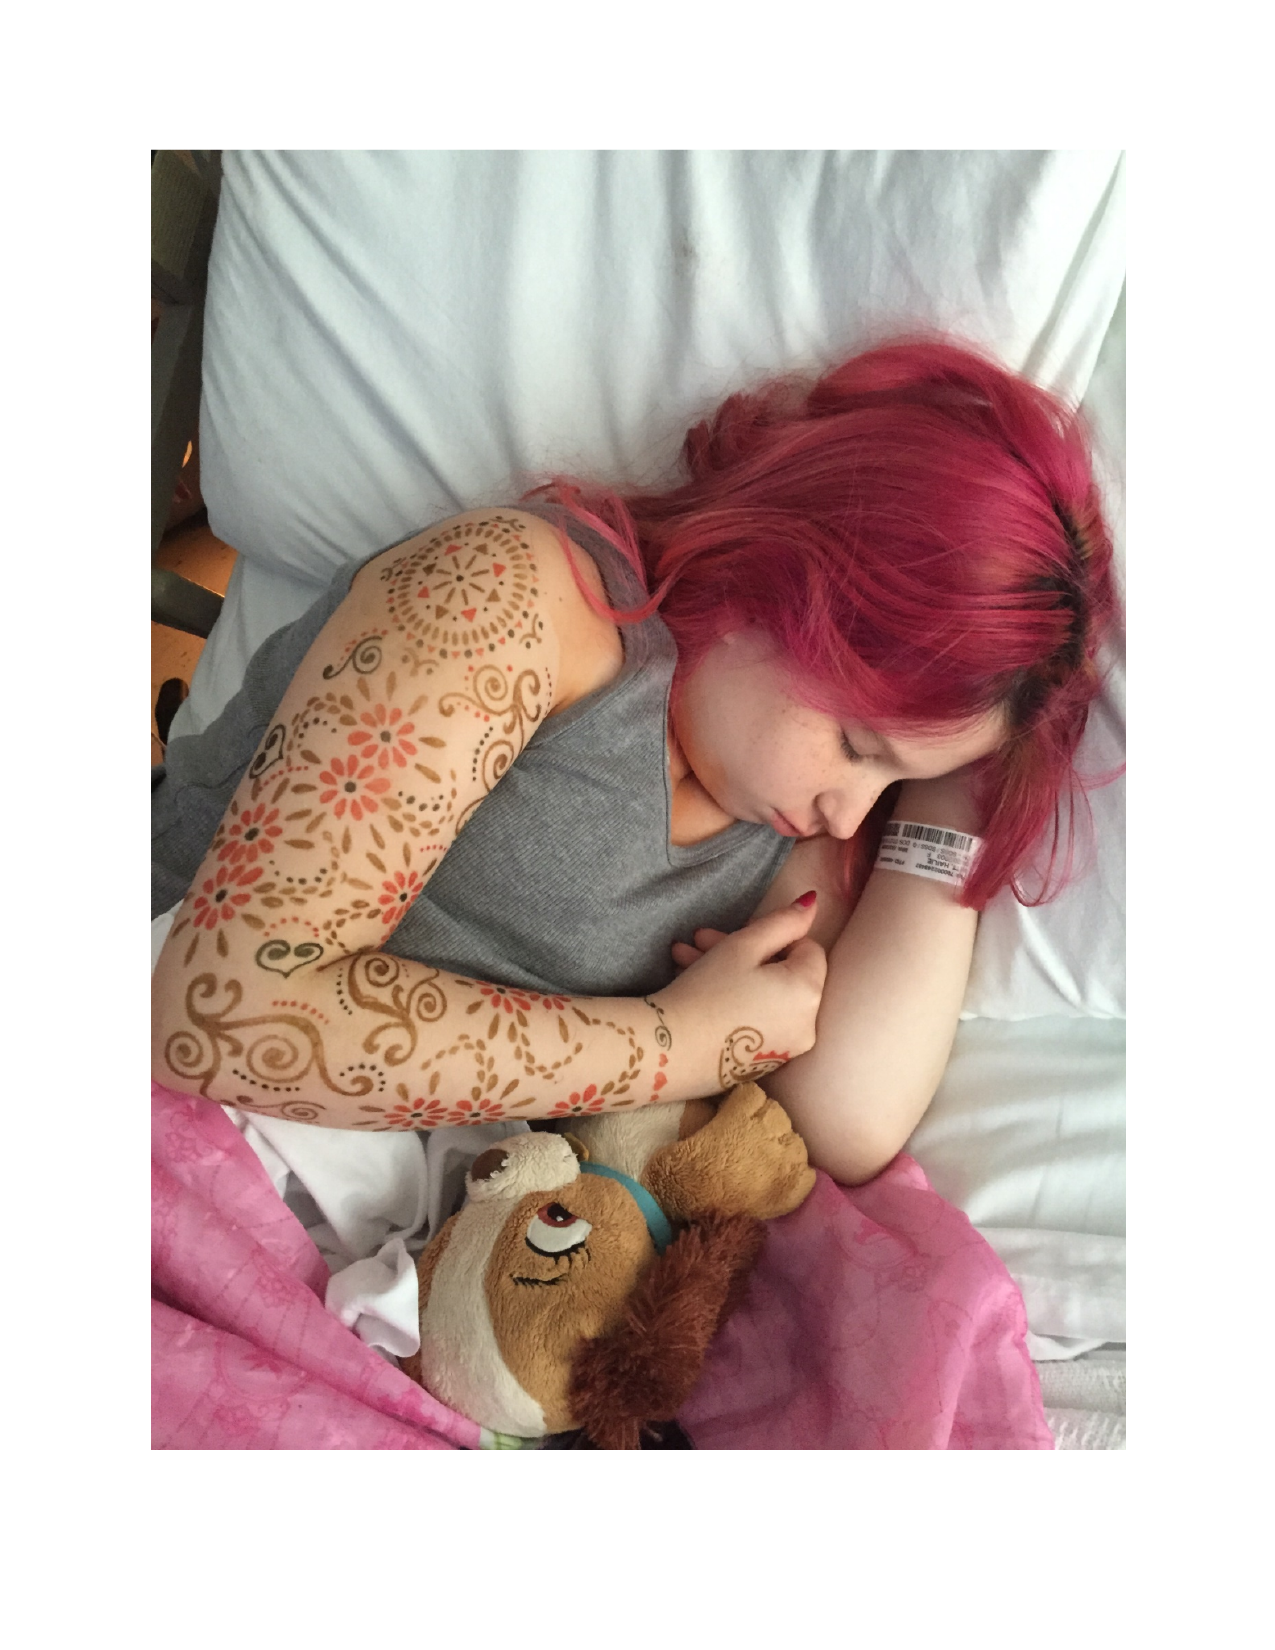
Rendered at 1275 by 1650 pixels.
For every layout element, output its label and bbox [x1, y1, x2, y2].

picture [152, 151, 1126, 1448]
